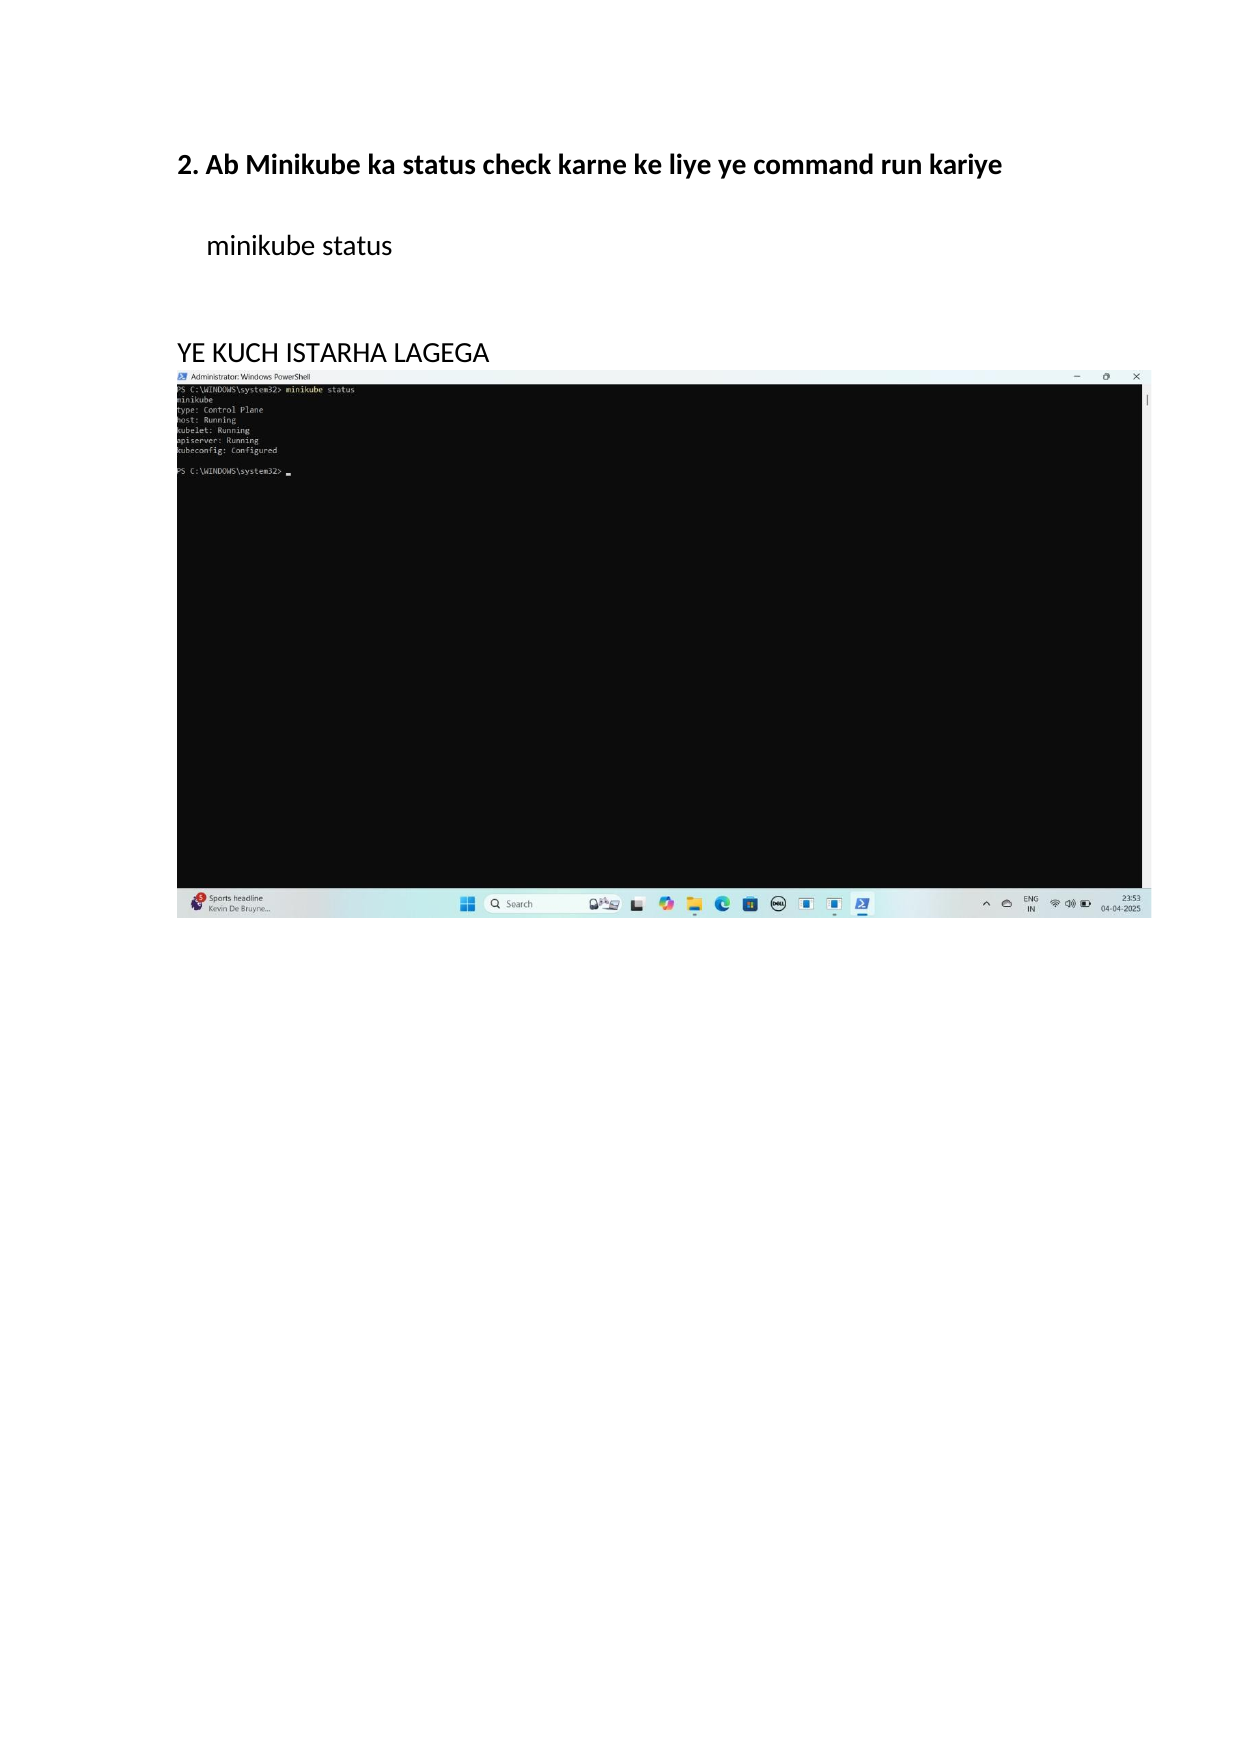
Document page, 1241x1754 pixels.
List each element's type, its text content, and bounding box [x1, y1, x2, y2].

text YE KUCH ISTARHA LAGEGA [177, 334, 1152, 370]
subtitle Ab Minikube ka status check karne ke liye ye command run kariye [177, 146, 1152, 181]
text minikube status [206, 227, 1152, 263]
picture [177, 370, 1152, 918]
